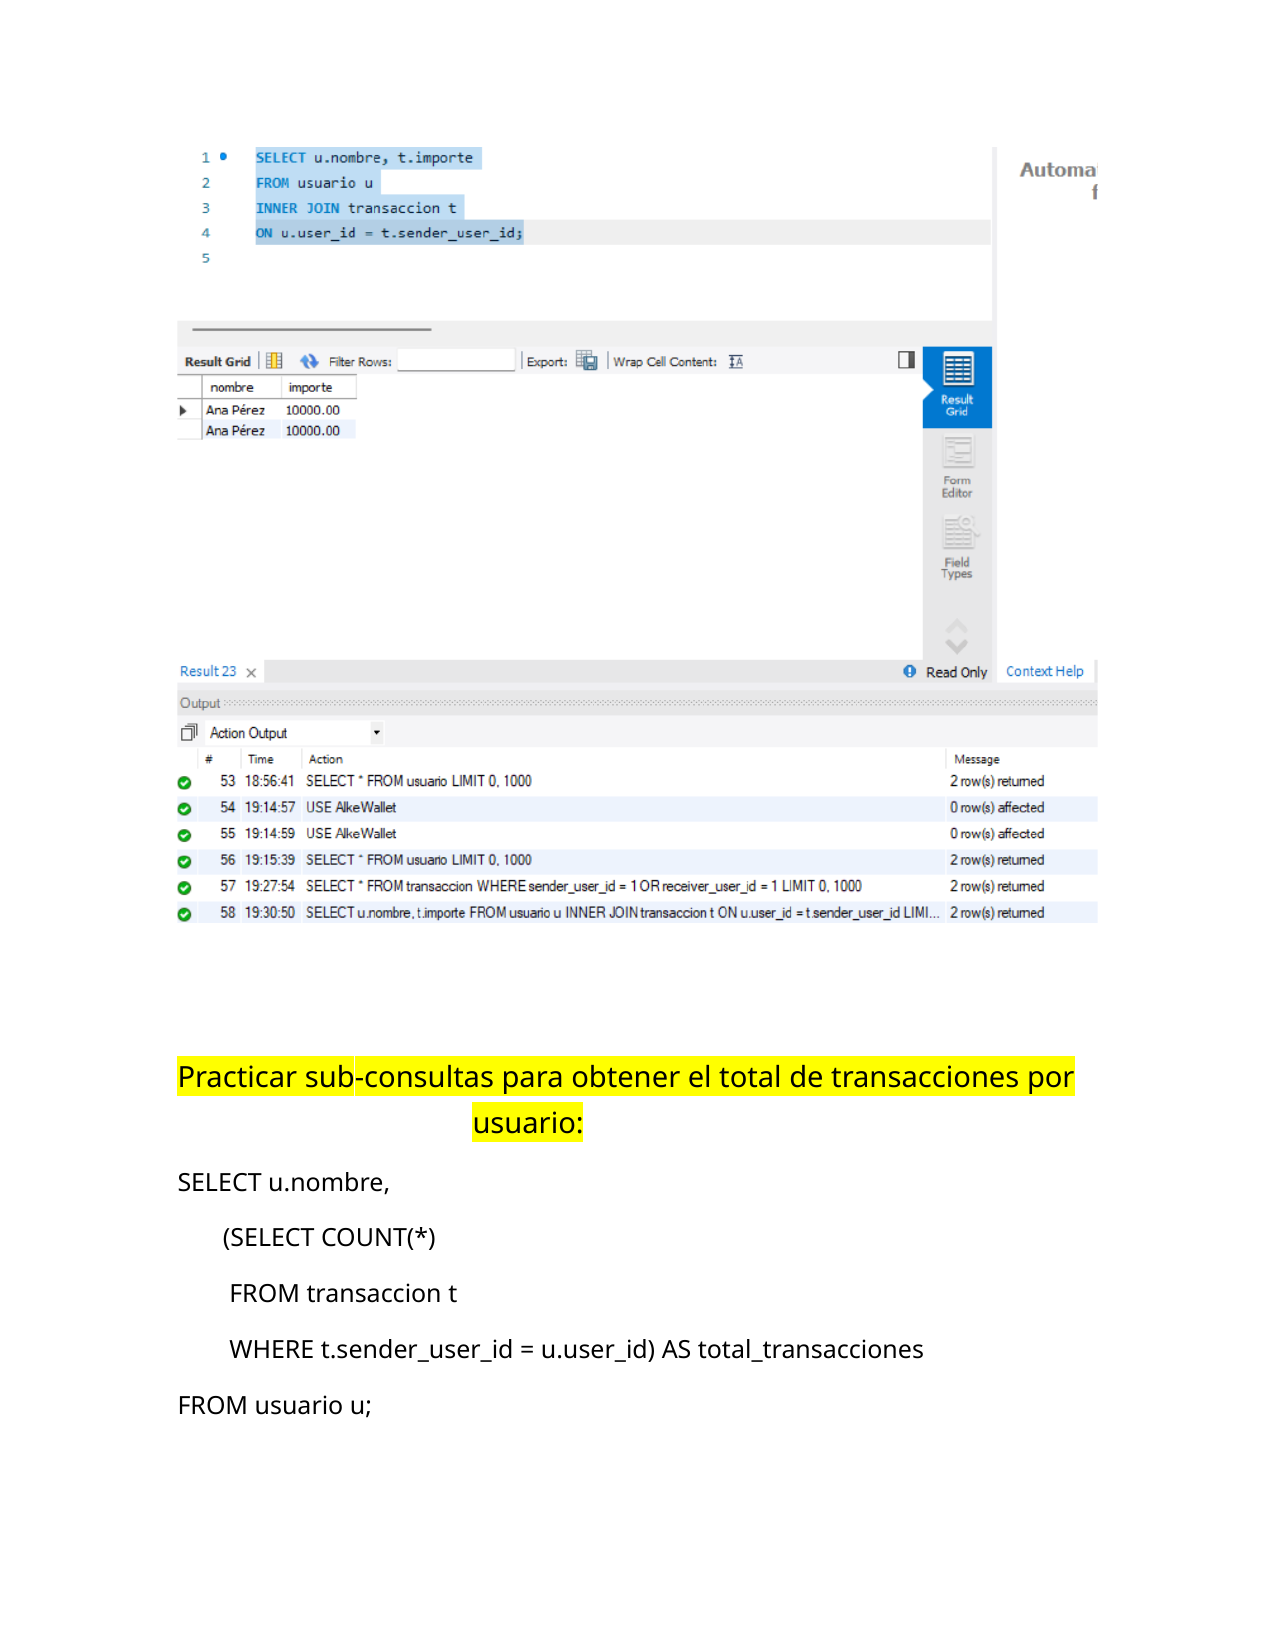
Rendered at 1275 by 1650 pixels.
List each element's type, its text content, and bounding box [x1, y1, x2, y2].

picture [177, 147, 1098, 923]
text WHERE t.sender_user_id = u.user_id) AS total_transacciones [177, 1332, 1098, 1366]
text Practicar sub-consultas para obtener el total de transacciones por usuario: [177, 1056, 1098, 1142]
text (SELECT COUNT(*) [177, 1220, 1098, 1254]
text FROM transaccion t [177, 1276, 1098, 1310]
text SELECT u.nombre, [177, 1164, 1098, 1198]
text FROM usuario u; [177, 1388, 1098, 1422]
